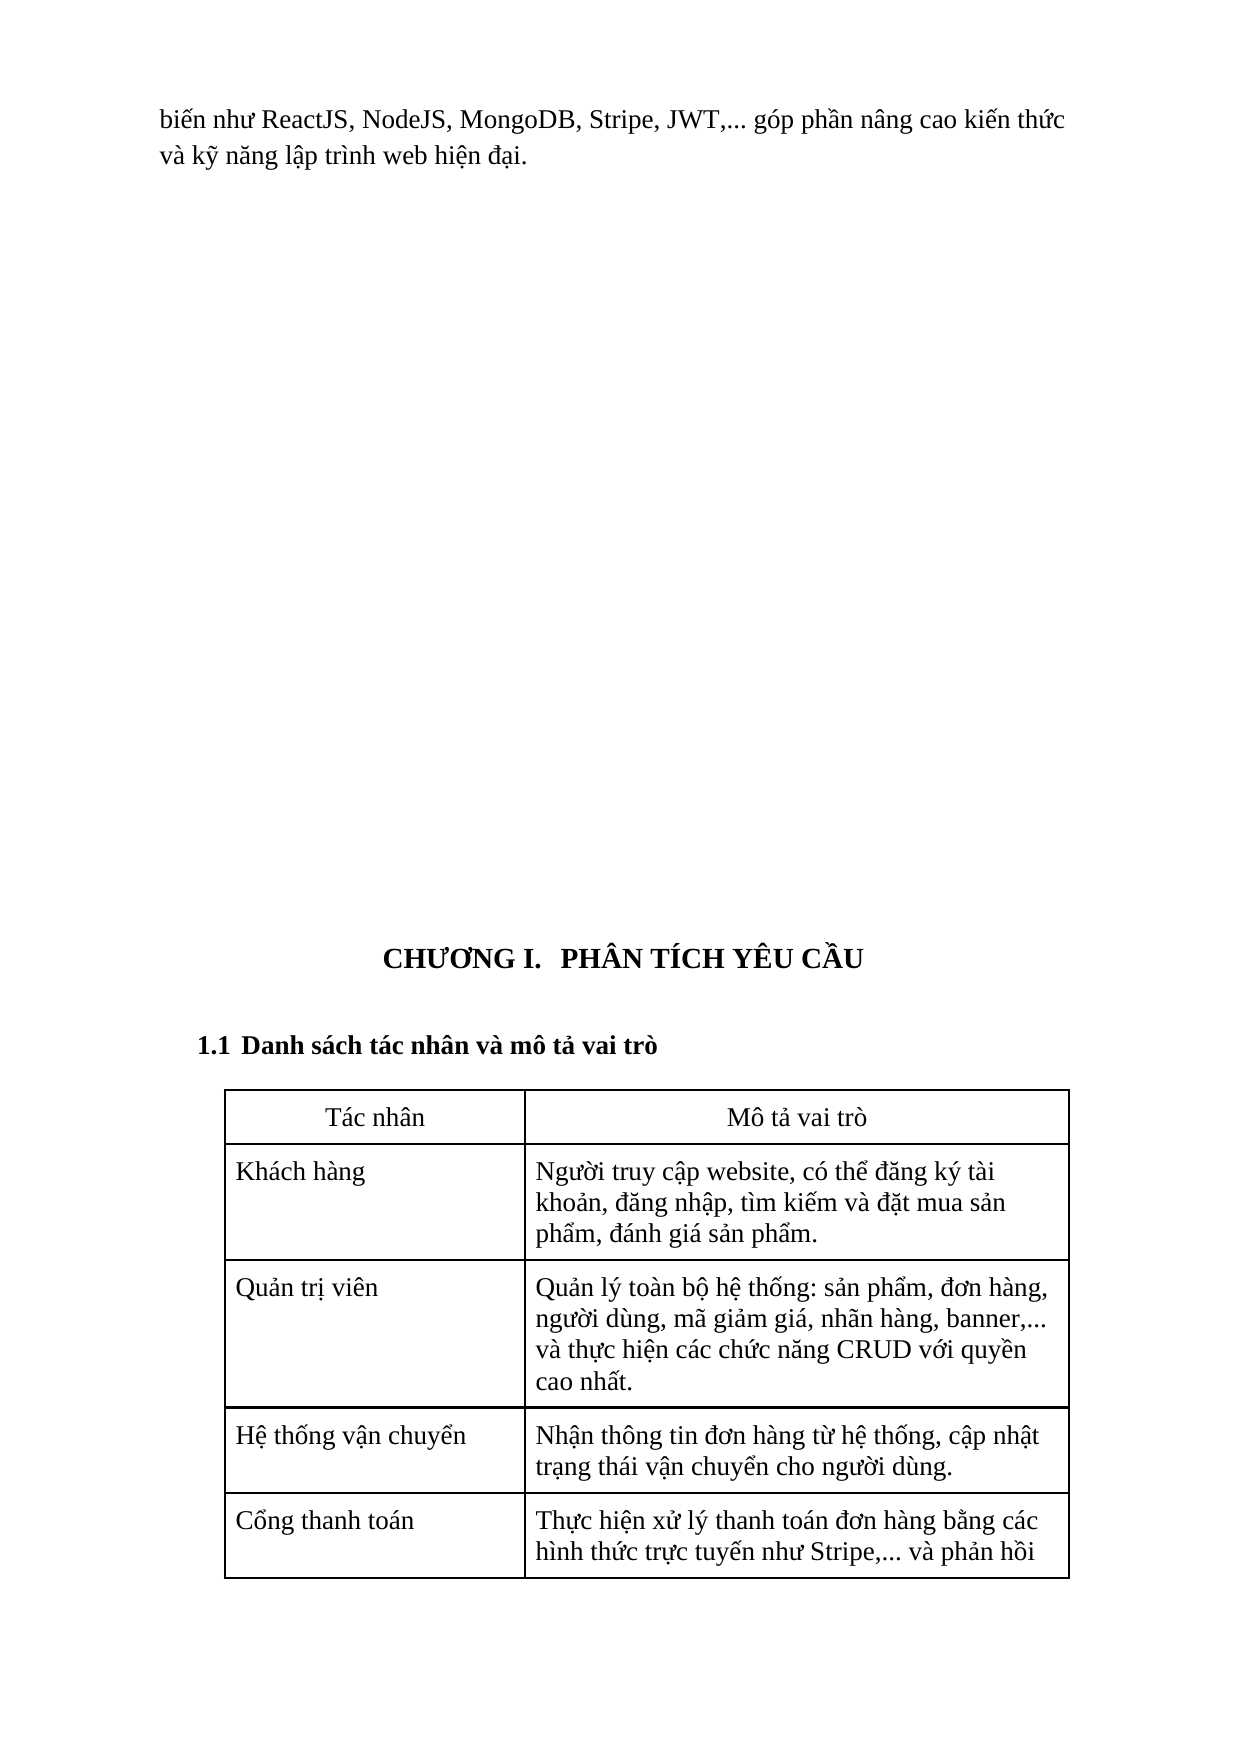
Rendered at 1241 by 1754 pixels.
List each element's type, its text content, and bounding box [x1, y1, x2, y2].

table_header Tác nhân [226, 1091, 524, 1142]
table_header Mô tả vai trò [526, 1091, 1068, 1142]
table_cell Người truy cập website, có thể đăng ký tài khoản, đăng nhập, tìm kiếm và đặt mua sản phẩm, đánh giá sản phẩm. [526, 1145, 1068, 1259]
table_cell Hệ thống vận chuyển [226, 1409, 524, 1492]
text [159, 103, 1090, 170]
table_cell Quản trị viên [226, 1261, 524, 1406]
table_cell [526, 1494, 1068, 1577]
table_cell Quản lý toàn bộ hệ thống: sản phẩm, đơn hàng, người dùng, mã giảm giá, nhãn hàng, banner,... và thực hiện các chức năng CRUD với quyền cao nhất. [526, 1261, 1068, 1406]
table_cell Khách hàng [226, 1145, 524, 1259]
subtitle Danh sách tác nhân và mô tả vai trò [197, 1029, 1087, 1060]
table_cell Nhận thông tin đơn hàng từ hệ thống, cập nhật trạng thái vận chuyển cho người dùng. [526, 1409, 1068, 1492]
table_cell Cổng thanh toán [226, 1494, 524, 1577]
subtitle PHÂN TÍCH YÊU CẦU [159, 941, 1087, 975]
